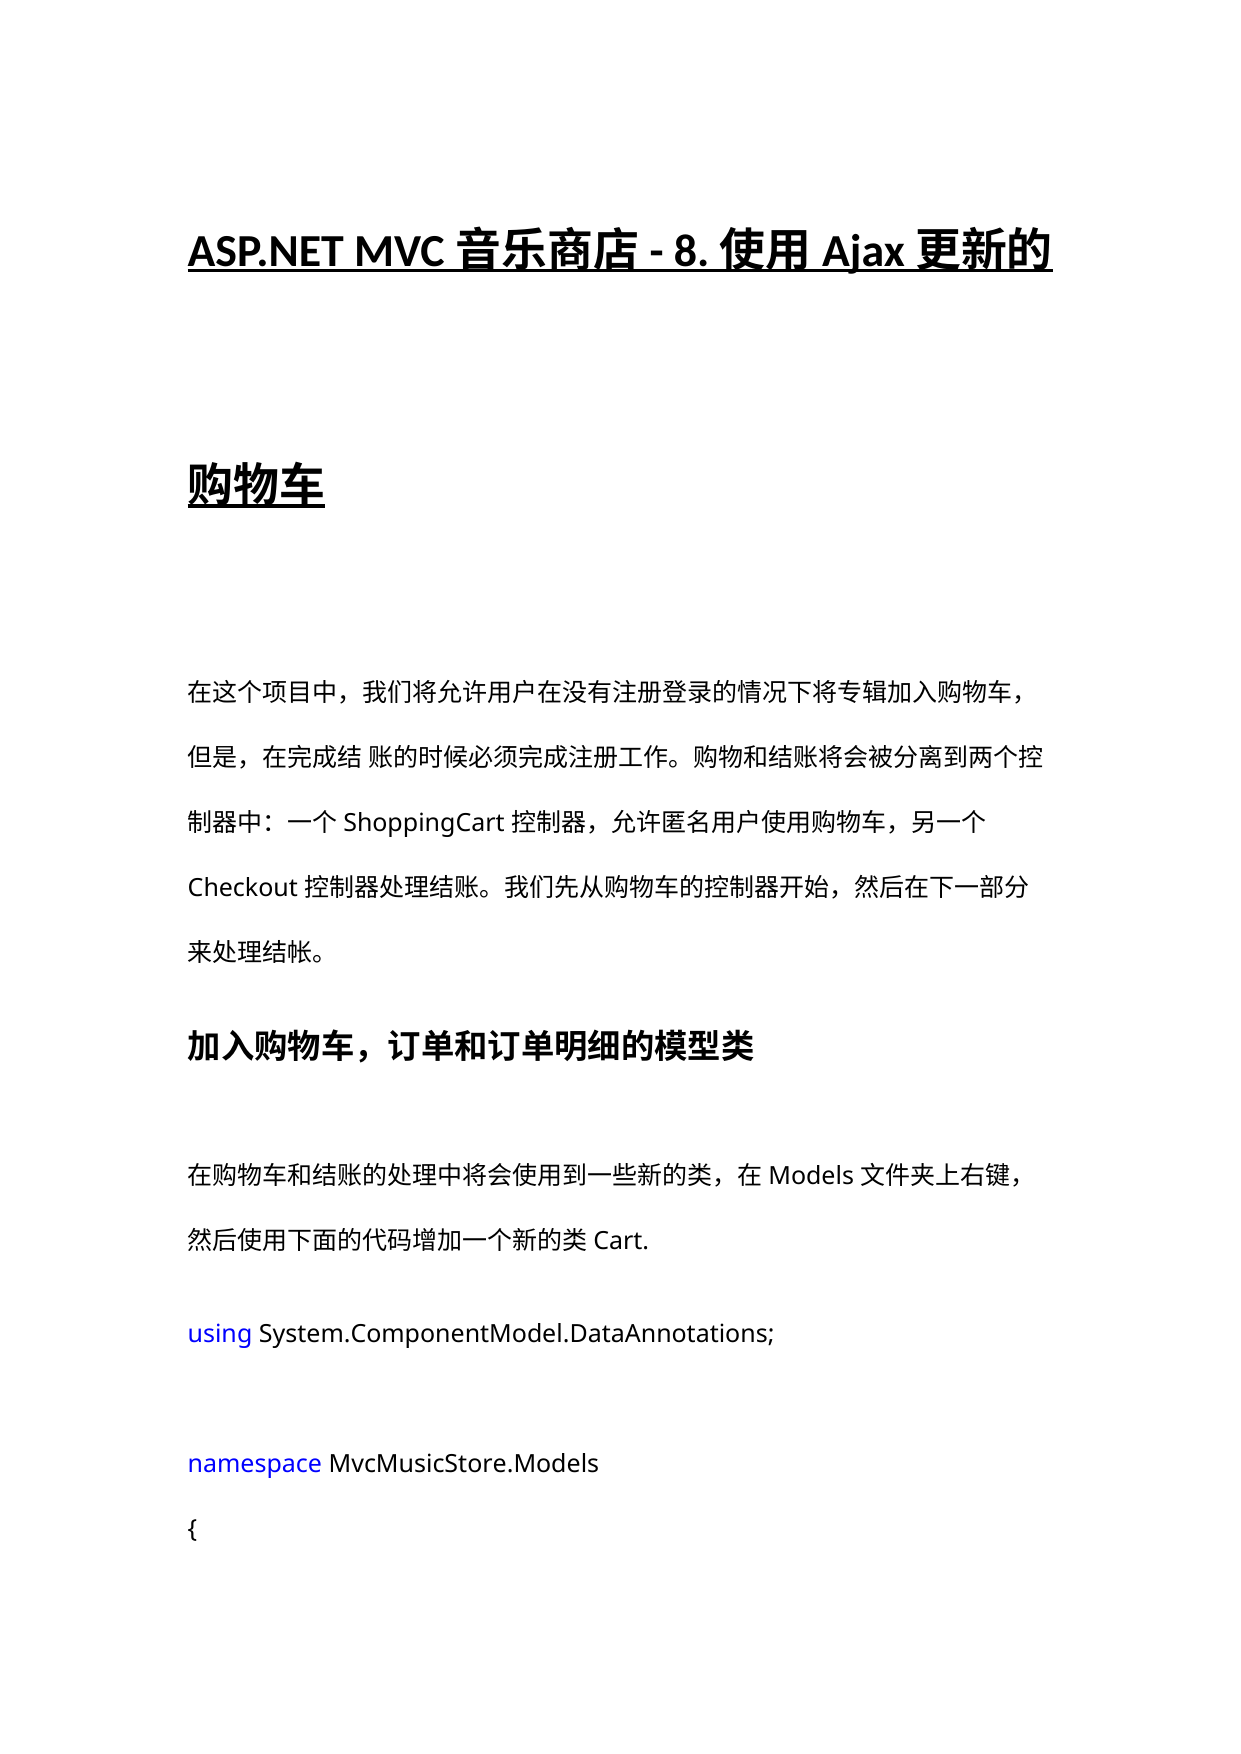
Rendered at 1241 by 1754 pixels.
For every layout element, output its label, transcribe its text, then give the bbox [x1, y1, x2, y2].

text 在这个项目中，我们将允许用户在没有注册登录的情况下将专辑加入购物车，但是，在完成结 账的时候必须完成注册工作。购物和结账将会被分离到两个控制器中：一个 ShoppingCart 控制器，允许匿名用户使用购物车，另一个 Checkout 控制器处理结账。我们先从购物车的控制器开始，然后在下一部分来处理结帐。 [187, 658, 1053, 983]
subtitle ASP.NET MVC 音乐商店 - 8. 使用 Ajax 更新的购物车 [187, 197, 1053, 269]
text 在购物车和结账的处理中将会使用到一些新的类，在 Models 文件夹上右键，然后使用下面的代码增加一个新的类 Cart. [187, 1141, 1053, 1271]
subtitle 加入购物车，订单和订单明细的模型类 [187, 1012, 1053, 1077]
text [187, 1300, 1053, 1560]
subtitle ASP.NET MVC 音乐商店 - 8. 使用 Ajax 更新的购物车 [187, 270, 1053, 530]
